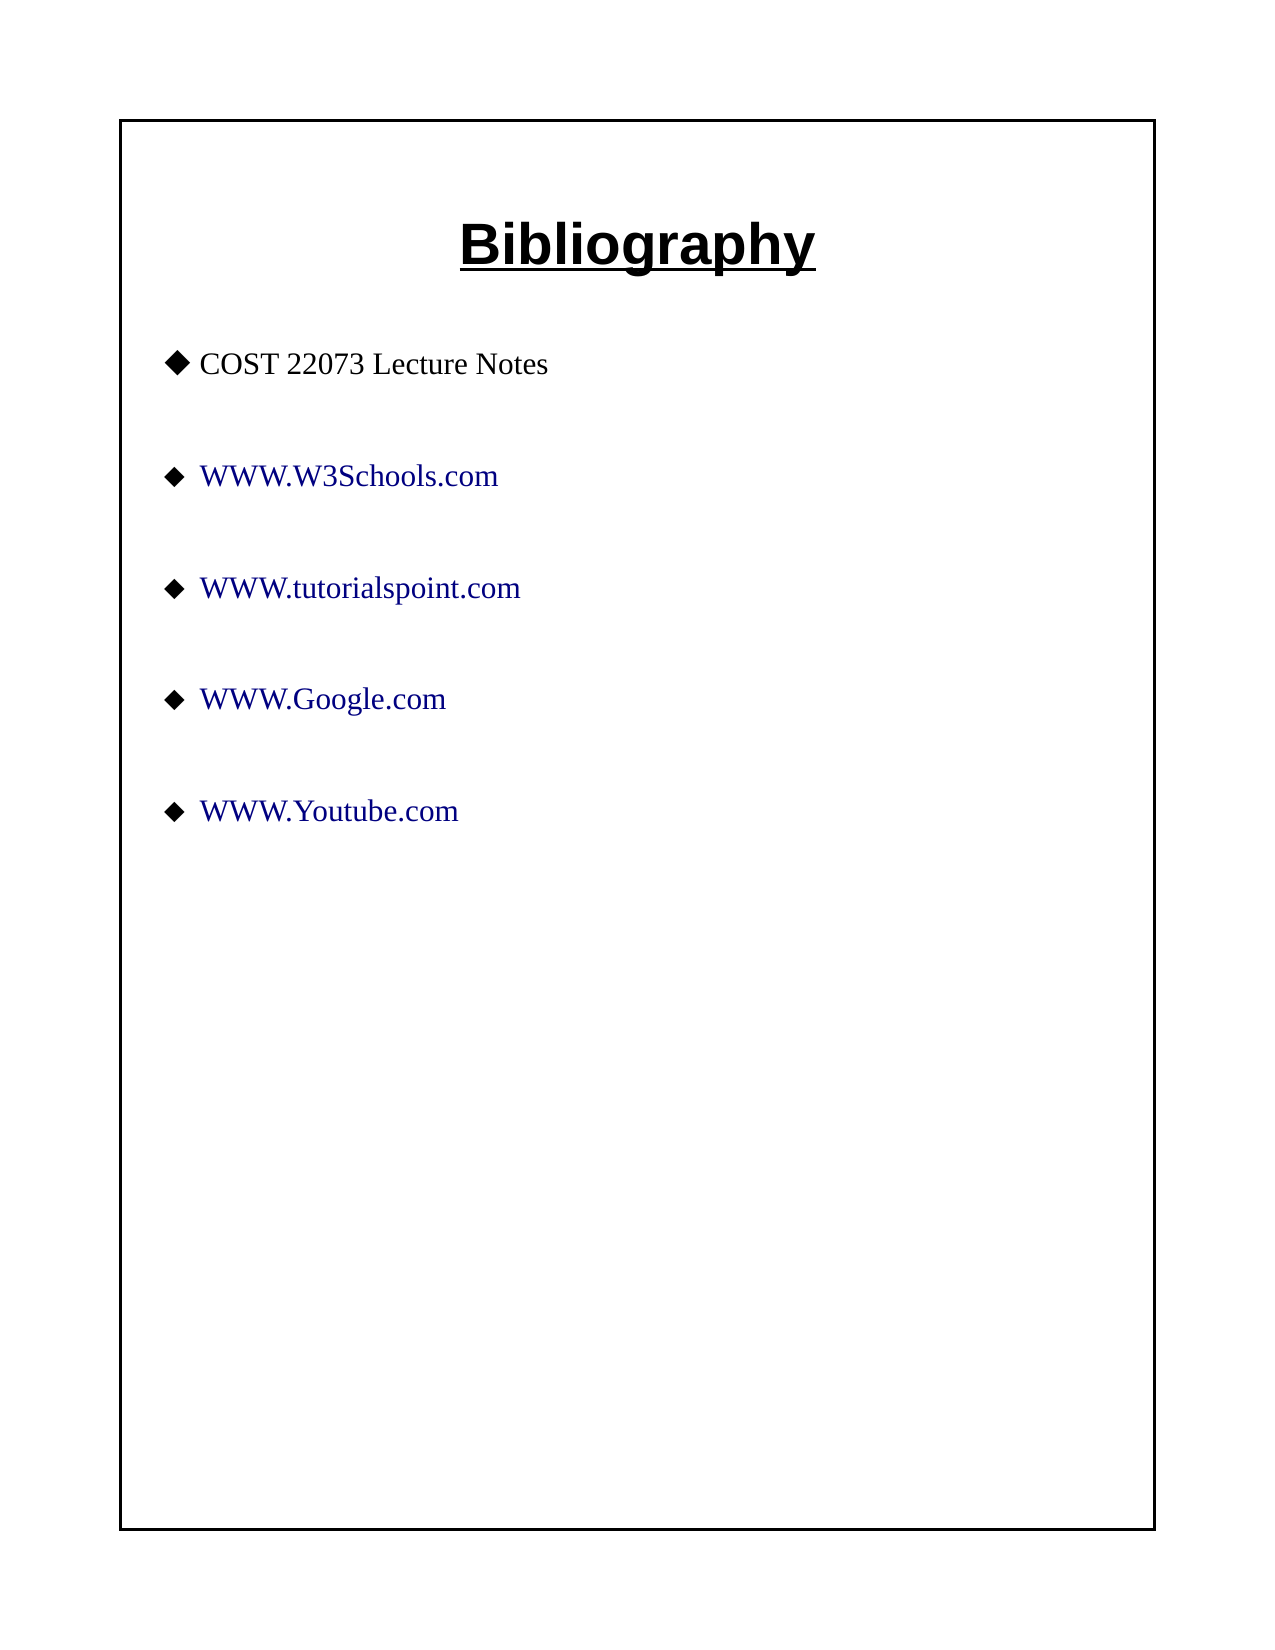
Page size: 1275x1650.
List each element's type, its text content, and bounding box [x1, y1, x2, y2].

list WWW.Google.com [162, 681, 1151, 716]
list WWW.tutorialspoint.com [162, 569, 1151, 605]
list WWW.Youtube.com [162, 792, 1151, 828]
list COST 22073 Lecture Notes [162, 346, 1151, 381]
subtitle Bibliography [124, 210, 1151, 277]
list WWW.W3Schools.com [162, 457, 1151, 493]
